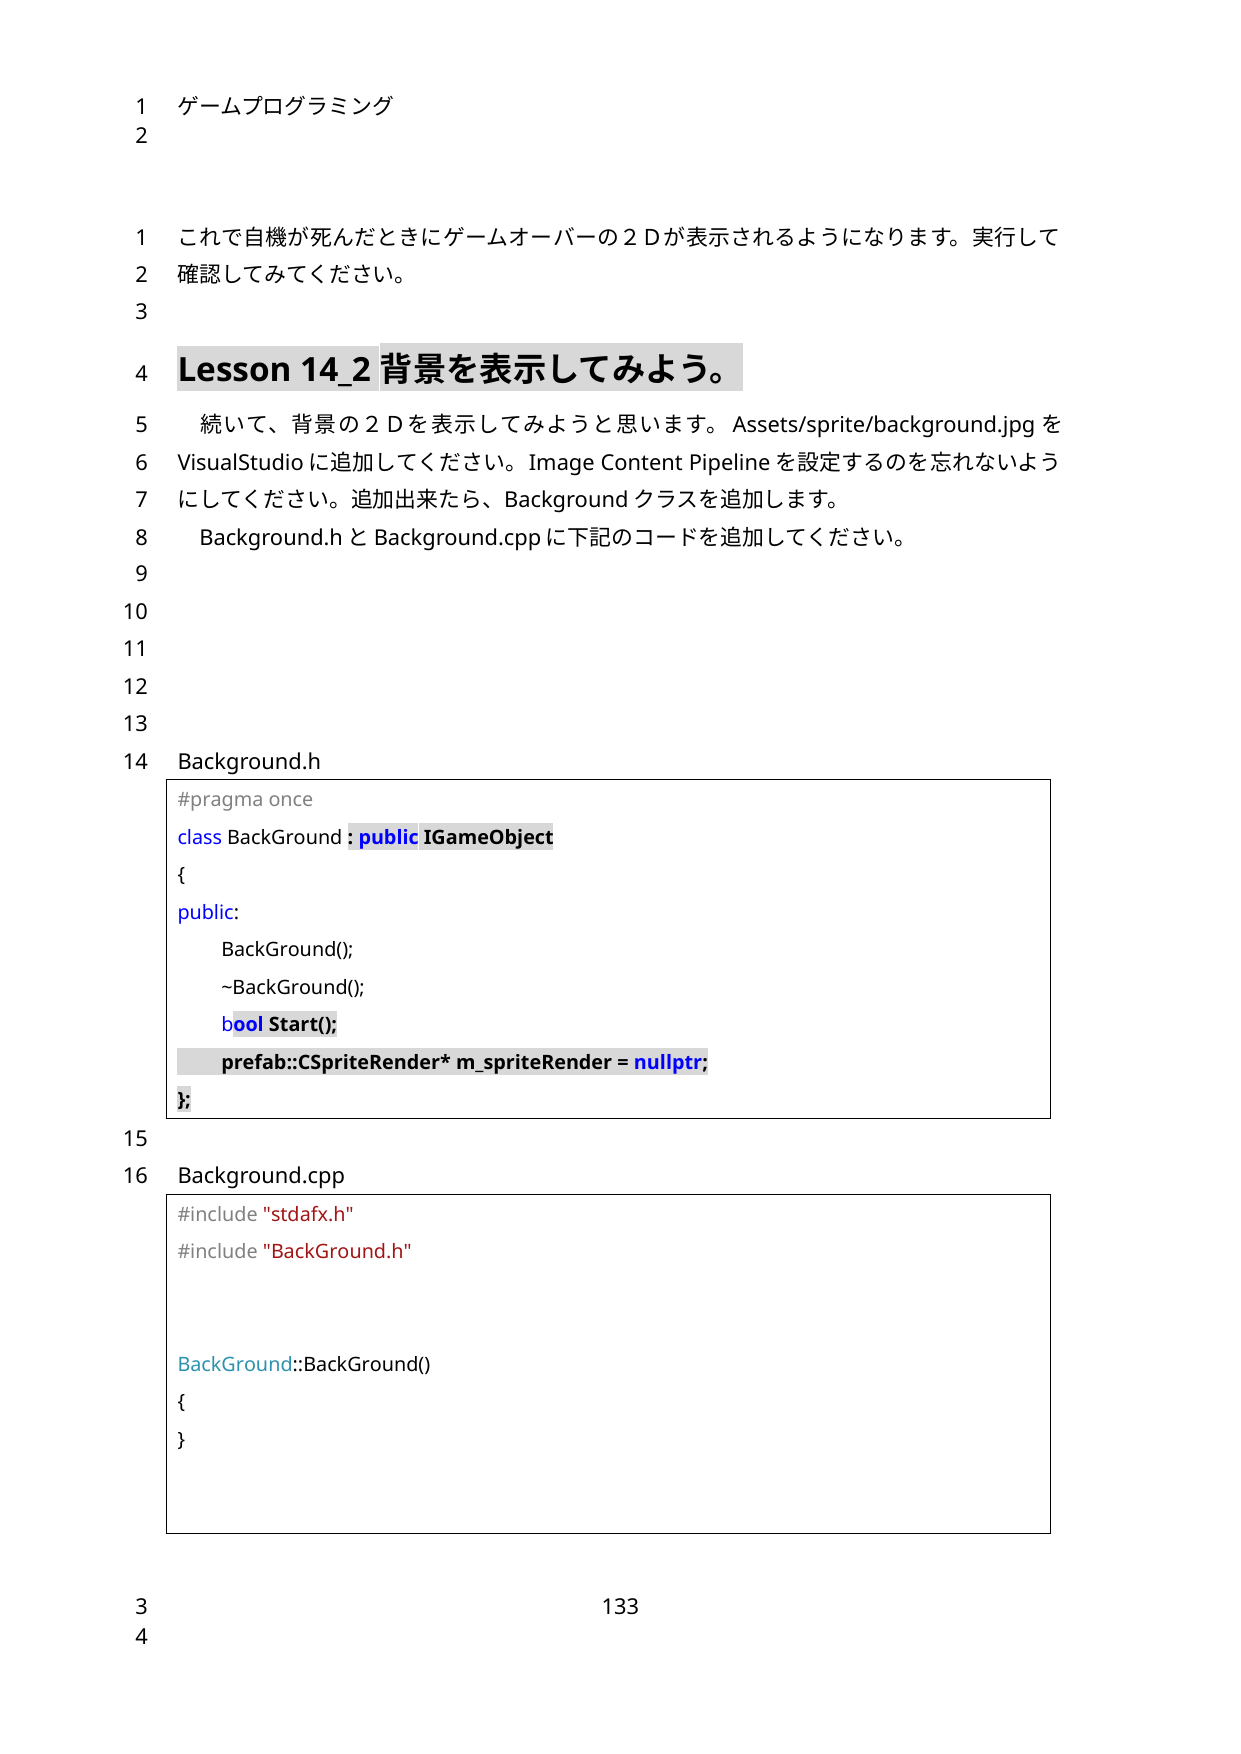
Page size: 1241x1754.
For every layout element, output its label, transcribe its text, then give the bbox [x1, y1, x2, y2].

text Background.h [177, 742, 1063, 779]
table_header #pragma once class BackGround : public IGameObject { public: BackGround(); ~BackGround(); bool Start(); prefab::CSpriteRender* m_spriteRender = nullptr; }; [167, 780, 1050, 1118]
subtitle Lesson 14_2 背景を表示してみよう。 [177, 329, 1063, 404]
text Background.hとBackground.cppに下記のコードを追加してください。 [177, 517, 1063, 554]
text これで自機が死んだときにゲームオーバーの２Ｄが表示されるようになります。実行して確認してみてください。 [177, 217, 1063, 292]
text Background.cpp [177, 1156, 1063, 1194]
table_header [167, 1195, 1050, 1532]
text 続いて、背景の２Ｄを表示してみようと思います。Assets/sprite/background.jpgをVisualStudioに追加してください。Image Content Pipelineを設定するのを忘れないようにしてください。追加出来たら、Backgroundクラスを追加します。 [177, 404, 1063, 517]
